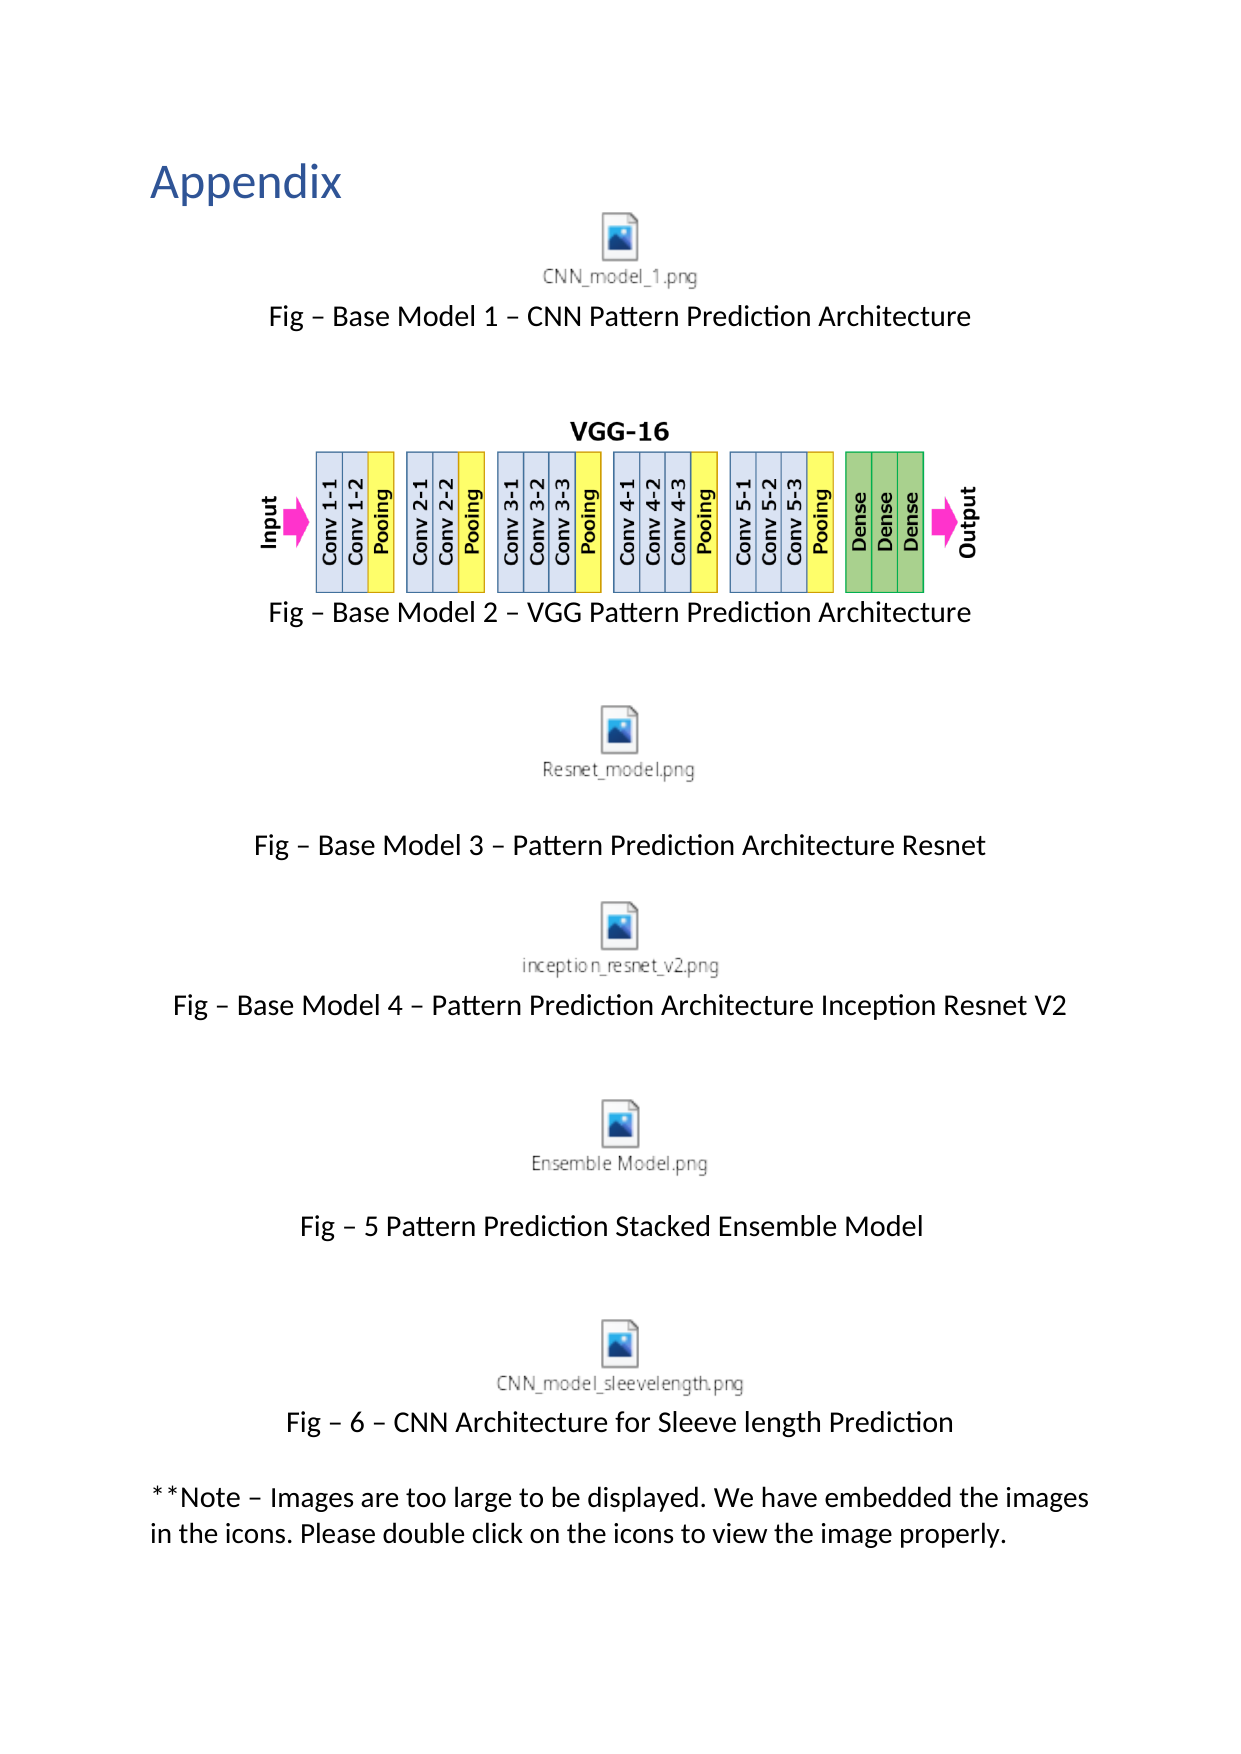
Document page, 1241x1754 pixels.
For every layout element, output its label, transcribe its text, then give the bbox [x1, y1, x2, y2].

text Fig – Base Model 4 – Pattern Prediction Architecture Inception Resnet V2 [150, 986, 1090, 1023]
text Appendix [150, 150, 1090, 211]
text Fig – Base Model 3 – Pattern Prediction Architecture Resnet [150, 826, 1090, 863]
text Fig – 5 Pattern Prediction Stacked Ensemble Model [225, 1207, 1090, 1244]
text Fig – Base Model 1 – CNN Pattern Prediction Architecture [150, 297, 1090, 334]
text **Note – Images are too large to be displayed. We have embedded the images in the icons. Please double click on the icons to view the image properly. [150, 1478, 1090, 1551]
text Fig – Base Model 2 – VGG Pattern Prediction Architecture [150, 593, 1090, 630]
picture [245, 408, 995, 593]
text Fig – 6 – CNN Architecture for Sleeve length Prediction [150, 1403, 1090, 1440]
